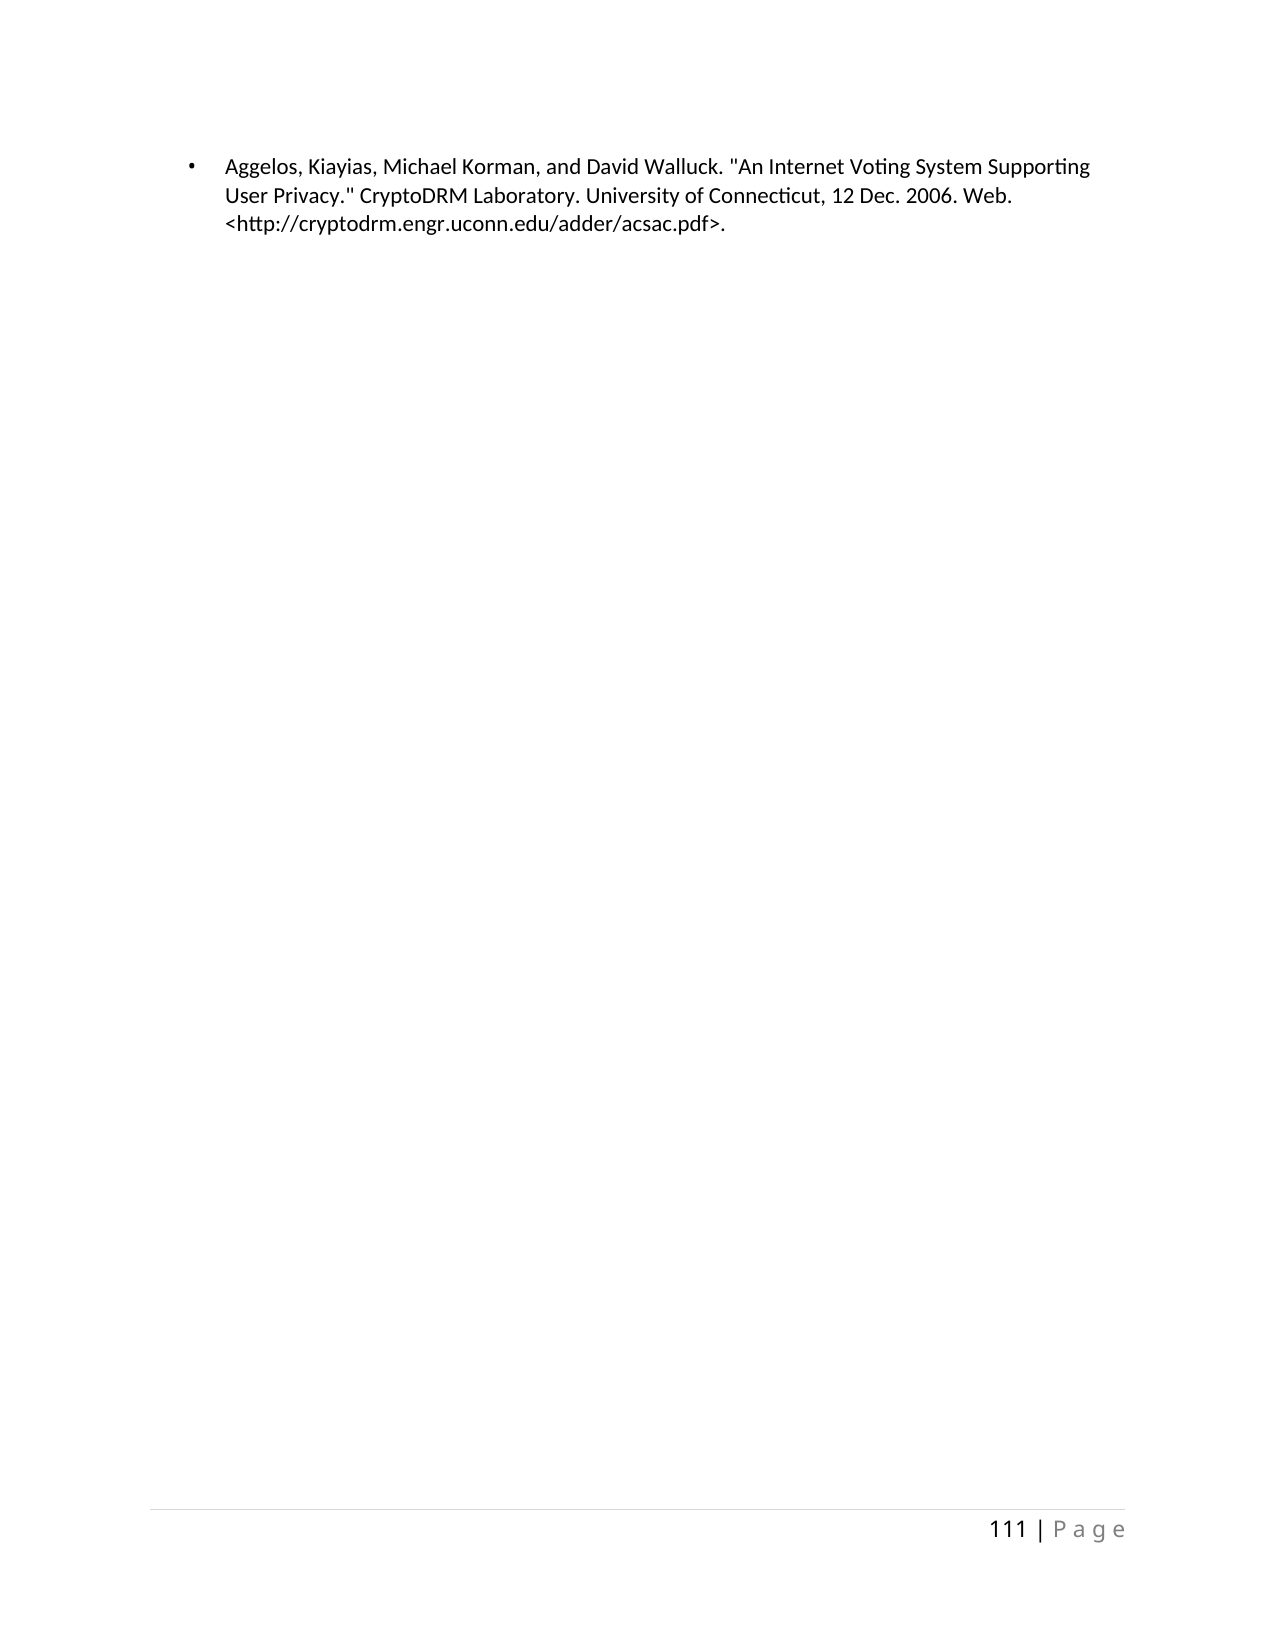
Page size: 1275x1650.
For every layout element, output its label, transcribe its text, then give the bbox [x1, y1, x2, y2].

list Aggelos, Kiayias, Michael Korman, and David Walluck. "An Internet Voting System Supporting User Privacy." CryptoDRM Laboratory. University of Connecticut, 12 Dec. 2006. Web. <http://cryptodrm.engr.uconn.edu/adder/acsac.pdf>. [187, 150, 1125, 237]
